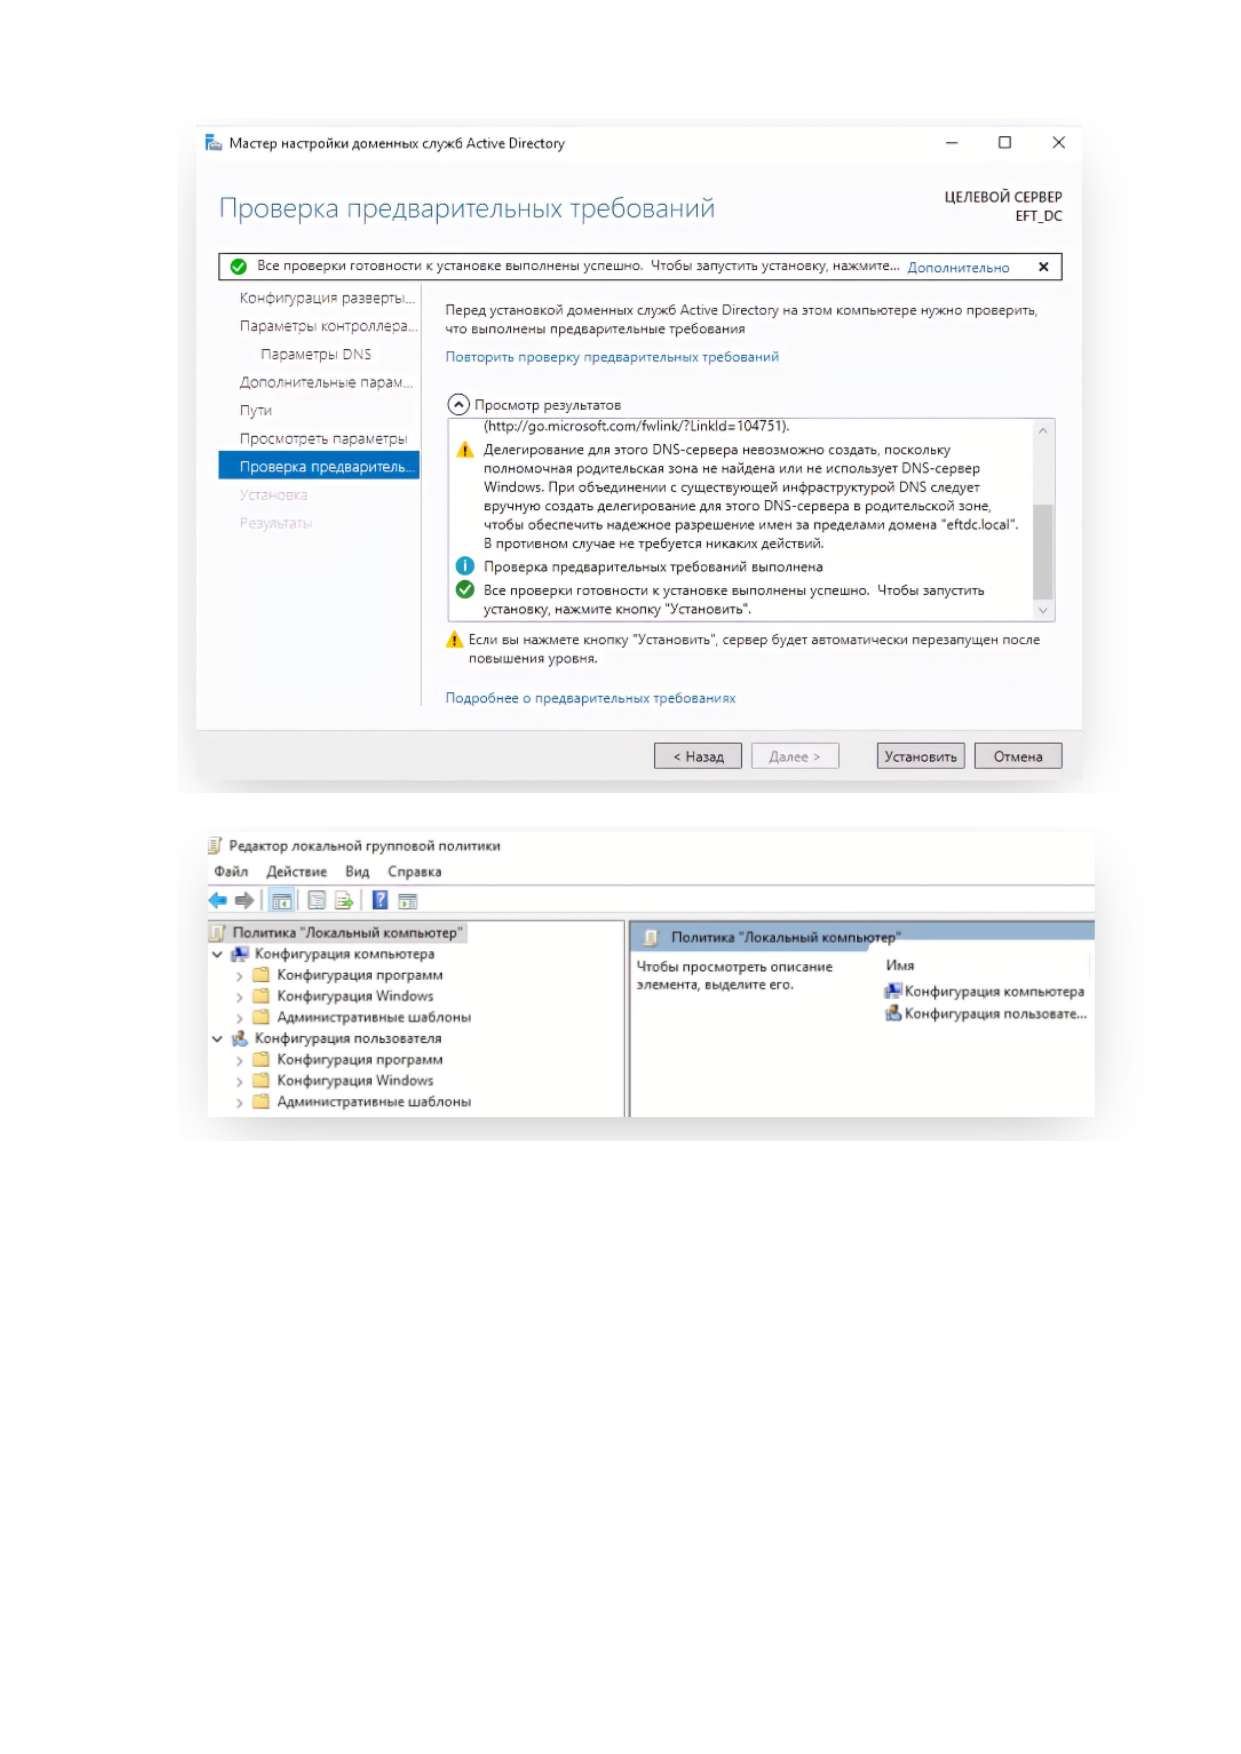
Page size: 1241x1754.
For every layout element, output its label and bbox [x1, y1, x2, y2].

picture [177, 827, 1152, 1141]
picture [177, 118, 1152, 793]
